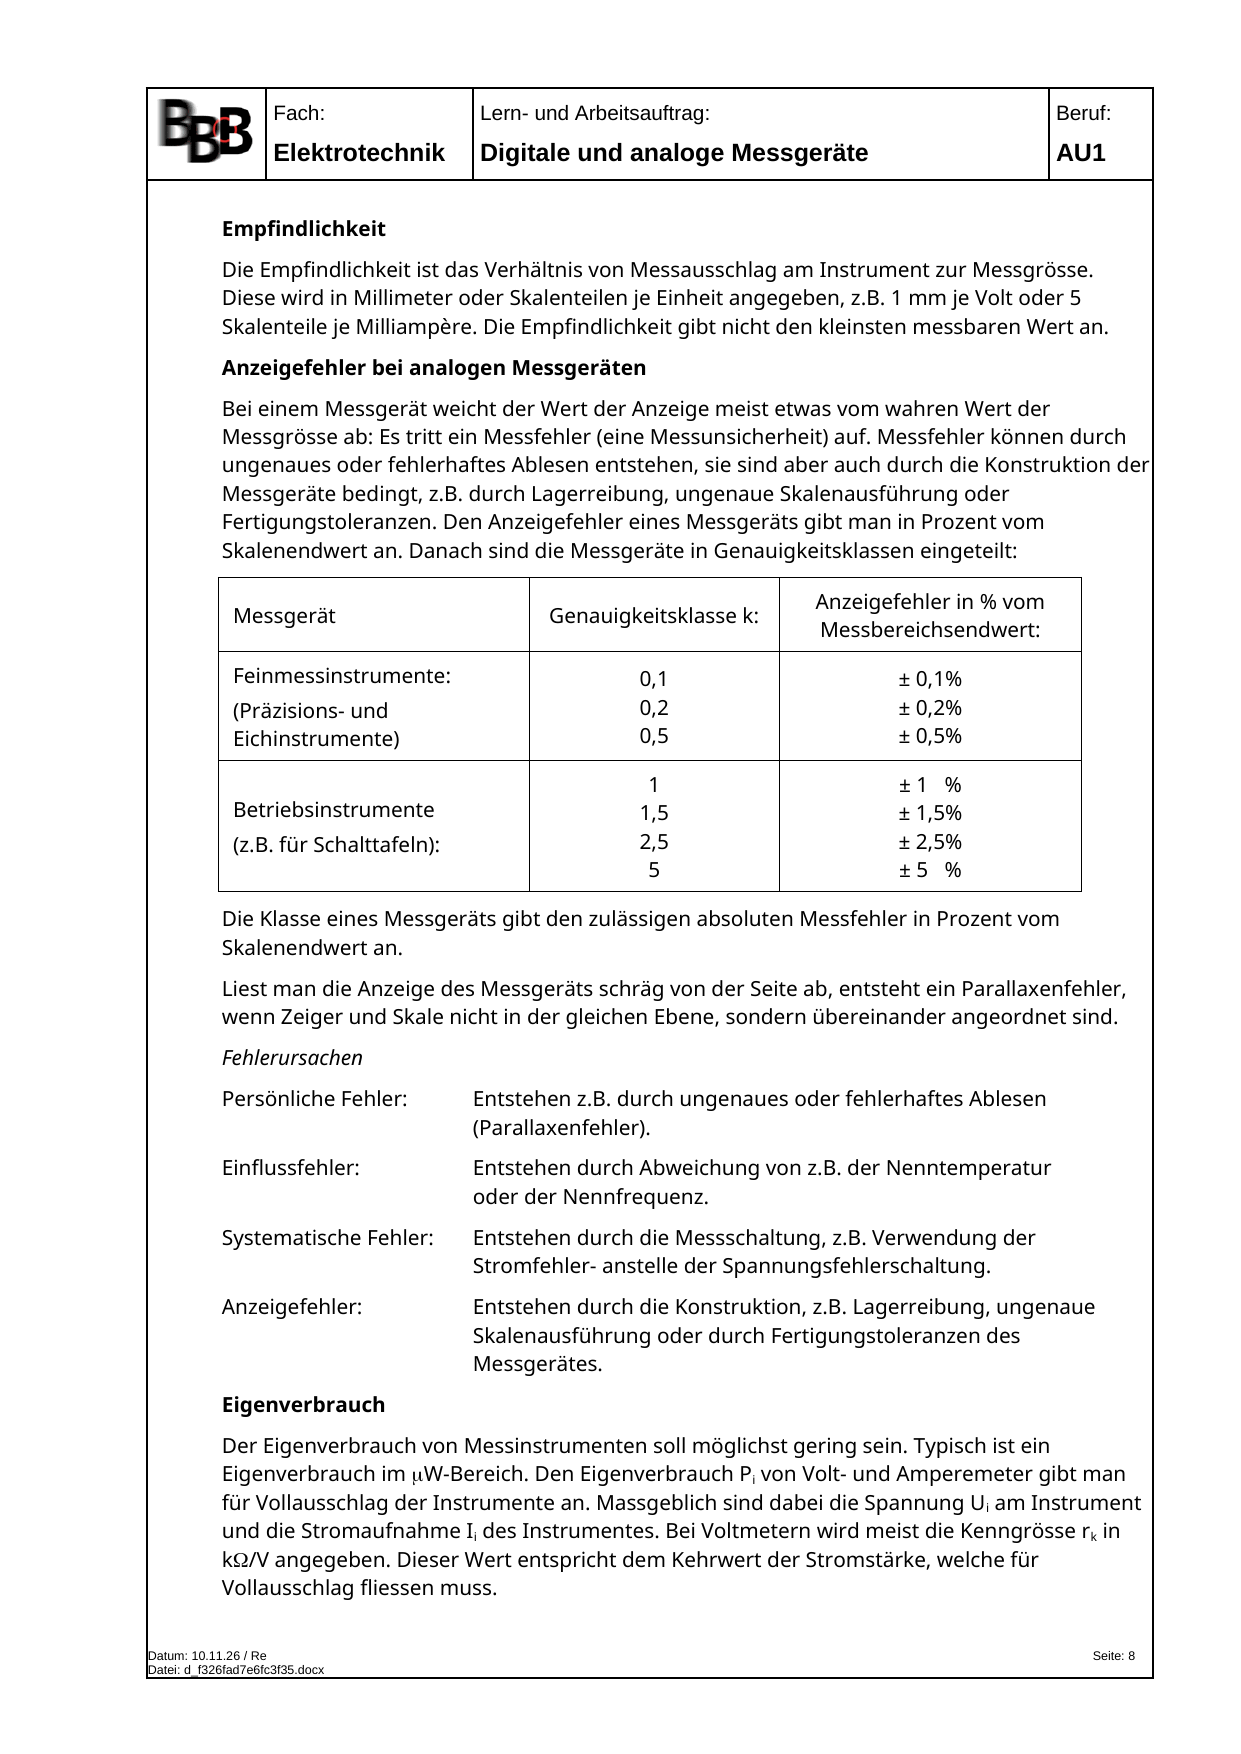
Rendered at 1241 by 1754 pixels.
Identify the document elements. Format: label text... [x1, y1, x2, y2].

text Bei einem Messgerät weicht der Wert der Anzeige meist etwas vom wahren Wert der Messgrösse ab: Es tritt ein Messfehler (eine Messunsicherheit) auf. Messfehler können durch ungenaues oder fehlerhaftes Ablesen entstehen, sie sind aber auch durch die Konstruktion der Messgeräte bedingt, z.B. durch Lagerreibung, ungenaue Skalenausführung oder Fertigungstoleranzen. Den Anzeigefehler eines Messgeräts gibt man in Prozent vom Skalenendwert an. Danach sind die Messgeräte in Genauigkeitsklassen eingeteilt: [222, 394, 1152, 564]
text Systematische Fehler: Entstehen durch die Messschaltung, z.B. Verwendung der Stromfehler- anstelle der Spannungsfehlerschaltung. [222, 1223, 1152, 1280]
table_header Genauigkeitsklasse k: [530, 578, 779, 651]
table_cell ± 1 % ± 1,5% ± 2,5% ± 5 % [780, 761, 1081, 891]
text Empfindlichkeit [222, 214, 1152, 242]
table_header Messgerät [219, 578, 529, 651]
table_cell 1 1,5 2,5 5 [530, 761, 779, 891]
text Die Klasse eines Messgeräts gibt den zulässigen absoluten Messfehler in Prozent vom Skalenendwert an. [222, 904, 1152, 961]
picture [154, 95, 254, 165]
text Die Empfindlichkeit ist das Verhältnis von Messausschlag am Instrument zur Messgrösse. Diese wird in Millimeter oder Skalenteilen je Einheit angegeben, z.B. 1 mm je Volt oder 5 Skalenteile je Milliampère. Die Empfindlichkeit gibt nicht den kleinsten messbaren Wert an. [222, 255, 1152, 340]
text Liest man die Anzeige des Messgeräts schräg von der Seite ab, entsteht ein Parallaxenfehler, wenn Zeiger und Skale nicht in der gleichen Ebene, sondern übereinander angeordnet sind. [222, 974, 1152, 1031]
table_header Anzeigefehler in % vom Messbereichsendwert: [780, 578, 1081, 651]
text Der Eigenverbrauch von Messinstrumenten soll möglichst gering sein. Typisch ist ein Eigenverbrauch im W-Bereich. Den Eigenverbrauch Pi von Volt- und Amperemeter gibt man für Vollausschlag der Instrumente an. Massgeblich sind dabei die Spannung Ui am Instrument und die Stromaufnahme Ii des Instrumentes. Bei Voltmetern wird meist die Kenngrösse rk in k/V angegeben. Dieser Wert entspricht dem Kehrwert der Stromstärke, welche für Vollausschlag fliessen muss. [222, 1431, 1152, 1602]
text Persönliche Fehler: Entstehen z.B. durch ungenaues oder fehlerhaftes Ablesen (Parallaxenfehler). [222, 1084, 1152, 1141]
table_cell 0,1 0,2 0,5 [530, 652, 779, 760]
text Einflussfehler: Entstehen durch Abweichung von z.B. der Nenntemperatur oder der Nennfrequenz. [222, 1153, 1152, 1210]
table_cell Betriebsinstrumente (z.B. für Schalttafeln): [219, 761, 529, 891]
table_cell ± 0,1% ± 0,2% ± 0,5% [780, 652, 1081, 760]
text Anzeigefehler bei analogen Messgeräten [222, 353, 1152, 381]
text Fehlerursachen [222, 1043, 1152, 1072]
text Anzeigefehler: Entstehen durch die Konstruktion, z.B. Lagerreibung, ungenaue Skalenausführung oder durch Fertigungstoleranzen des Messgerätes. [222, 1292, 1152, 1378]
text Eigenverbrauch [222, 1390, 1152, 1418]
table_cell Feinmessinstrumente: (Präzisions- und Eichinstrumente) [219, 652, 529, 760]
